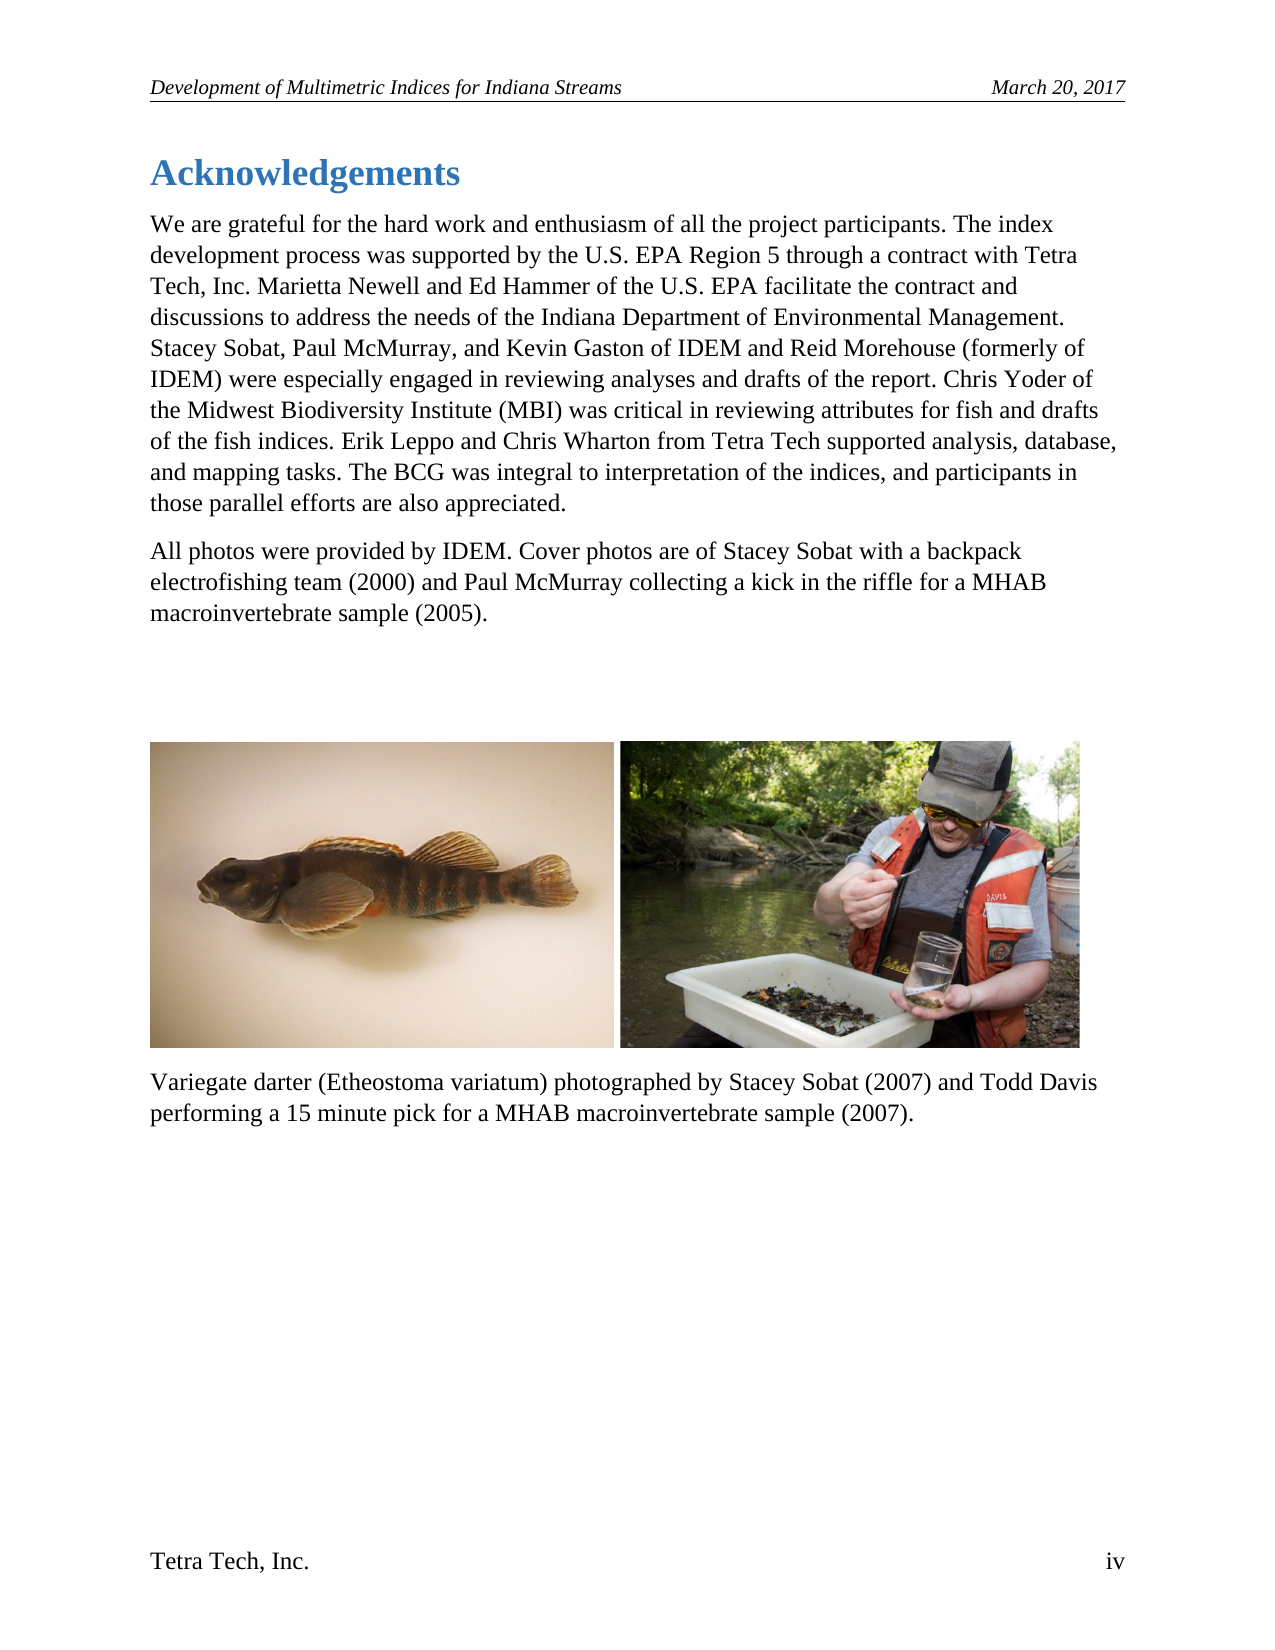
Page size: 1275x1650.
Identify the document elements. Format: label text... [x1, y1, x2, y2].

text Variegate darter (Etheostoma variatum) photographed by Stacey Sobat (2007) and Todd Davis performing a 15 minute pick for a MHAB macroinvertebrate sample (2007). [150, 1067, 1125, 1126]
picture [620, 741, 1080, 1048]
picture [150, 742, 614, 1048]
text All photos were provided by IDEM. Cover photos are of Stacey Sobat with a backpack electrofishing team (2000) and Paul McMurray collecting a kick in the riffle for a MHAB macroinvertebrate sample (2005). [150, 536, 1125, 627]
subtitle Acknowledgements [150, 150, 1125, 193]
text We are grateful for the hard work and enthusiasm of all the project participants. The index development process was supported by the U.S. EPA Region 5 through a contract with Tetra Tech, Inc. Marietta Newell and Ed Hammer of the U.S. EPA facilitate the contract and discussions to address the needs of the Indiana Department of Environmental Management. Stacey Sobat, Paul McMurray, and Kevin Gaston of IDEM and Reid Morehouse (formerly of IDEM) were especially engaged in reviewing analyses and drafts of the report. Chris Yoder of the Midwest Biodiversity Institute (MBI) was critical in reviewing attributes for fish and drafts of the fish indices. Erik Leppo and Chris Wharton from Tetra Tech supported analysis, database, and mapping tasks. The BCG was integral to interpretation of the indices, and participants in those parallel efforts are also appreciated. [150, 209, 1125, 517]
